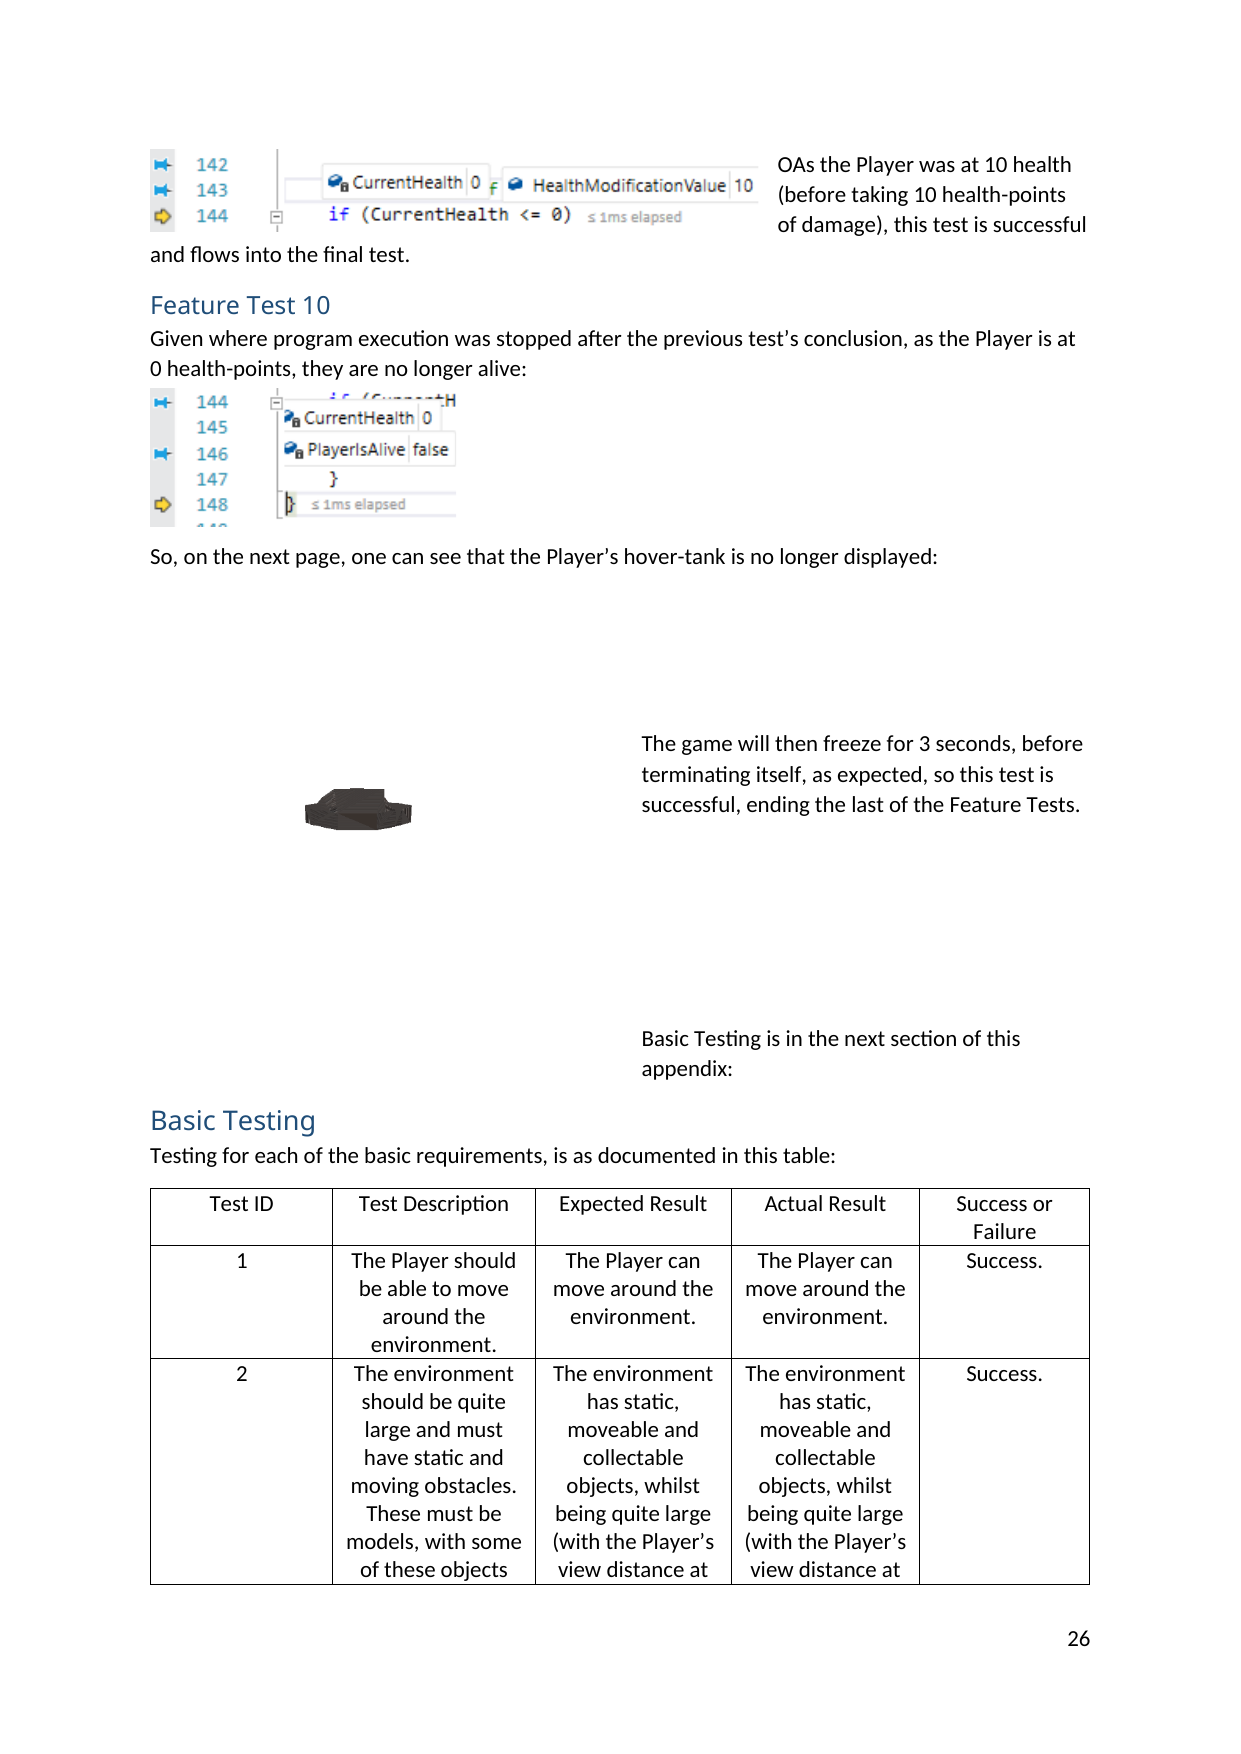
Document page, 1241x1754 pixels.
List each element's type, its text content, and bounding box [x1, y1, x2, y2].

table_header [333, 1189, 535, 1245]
subtitle Basic Testing [150, 1101, 1090, 1138]
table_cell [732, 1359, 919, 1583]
subtitle Feature Test 10 [150, 287, 1090, 322]
text Testing for each of the basic requirements, is as documented in this table: [150, 1141, 1090, 1169]
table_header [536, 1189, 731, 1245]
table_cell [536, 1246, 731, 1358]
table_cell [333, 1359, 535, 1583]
text The game will then freeze for 3 seconds, before terminating itself, as expected, so this test is successful, ending the last of the Feature Tests. [623, 729, 1090, 818]
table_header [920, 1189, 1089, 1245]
text So, on the next page, one can see that the Player’s hover-tank is no longer displayed: [150, 542, 1090, 570]
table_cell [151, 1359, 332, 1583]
picture [150, 729, 623, 1097]
text Basic Testing is in the next section of this appendix: [623, 1024, 1090, 1082]
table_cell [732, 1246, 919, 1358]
picture [150, 149, 759, 232]
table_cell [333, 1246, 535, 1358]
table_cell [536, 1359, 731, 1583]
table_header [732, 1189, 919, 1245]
picture [150, 388, 457, 527]
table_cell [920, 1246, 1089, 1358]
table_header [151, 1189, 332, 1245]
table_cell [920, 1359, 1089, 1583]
text Given where program execution was stopped after the previous test’s conclusion, as the Player is at 0 health-points, they are no longer alive: [150, 324, 1090, 382]
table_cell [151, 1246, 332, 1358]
